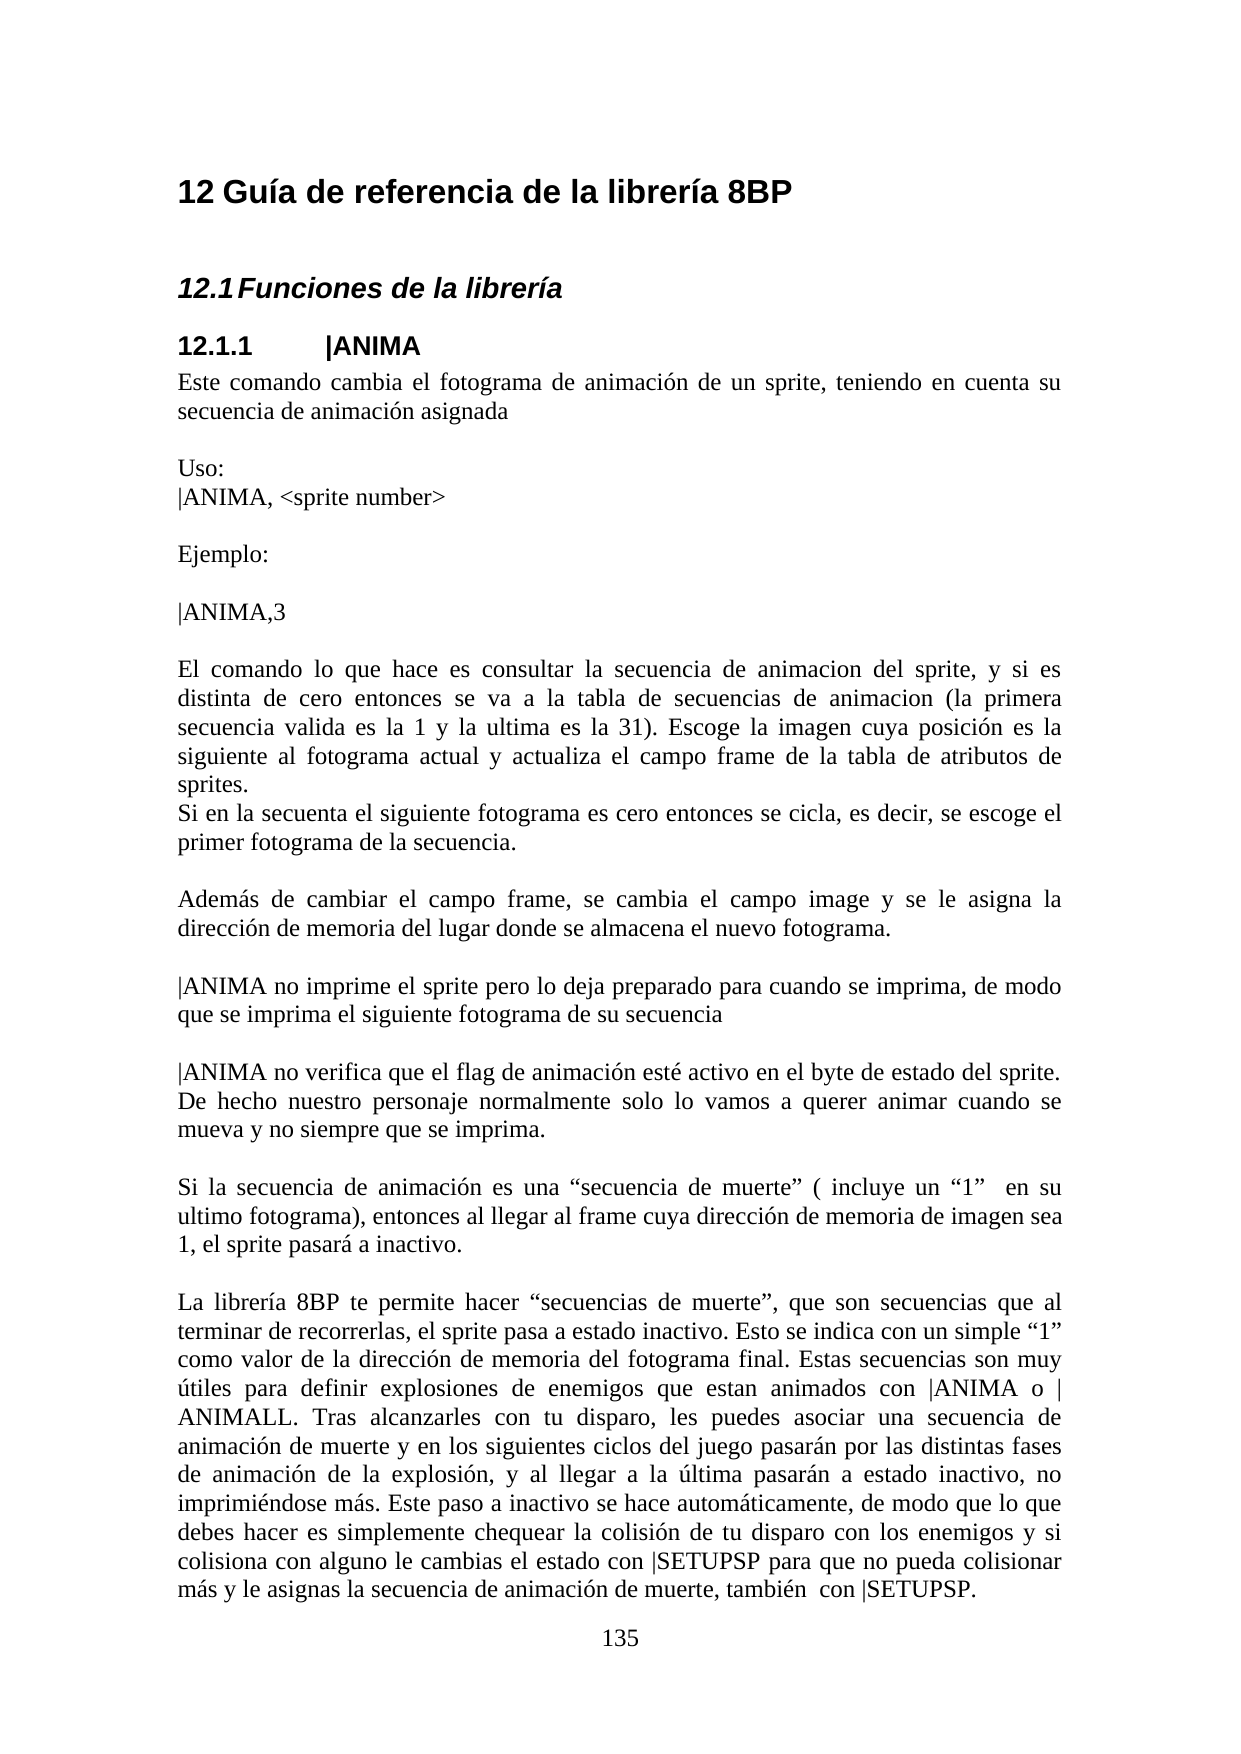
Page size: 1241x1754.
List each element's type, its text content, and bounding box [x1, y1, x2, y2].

text Este comando cambia el fotograma de animación de un sprite, teniendo en cuenta su secuencia de animación asignada [177, 367, 1063, 424]
text Uso: [177, 453, 1063, 482]
subtitle Funciones de la librería [177, 271, 1063, 304]
text La librería 8BP te permite hacer “secuencias de muerte”, que son secuencias que al terminar de recorrerlas, el sprite pasa a estado inactivo. Esto se indica con un simple “1” como valor de la dirección de memoria del fotograma final. Estas secuencias son muy útiles para definir explosiones de enemigos que estan animados con |ANIMA o |ANIMALL. Tras alcanzarles con tu disparo, les puedes asociar una secuencia de animación de muerte y en los siguientes ciclos del juego pasarán por las distintas fases de animación de la explosión, y al llegar a la última pasarán a estado inactivo, no imprimiéndose más. Este paso a inactivo se hace automáticamente, de modo que lo que debes hacer es simplemente chequear la colisión de tu disparo con los enemigos y si colisiona con alguno le cambias el estado con |SETUPSP para que no pueda colisionar más y le asignas la secuencia de animación de muerte, también con |SETUPSP. [177, 1287, 1063, 1603]
text Si la secuencia de animación es una “secuencia de muerte” ( incluye un “1” en su ultimo fotograma), entonces al llegar al frame cuya dirección de memoria de imagen sea 1, el sprite pasará a inactivo. [177, 1172, 1063, 1258]
text El comando lo que hace es consultar la secuencia de animacion del sprite, y si es distinta de cero entonces se va a la tabla de secuencias de animacion (la primera secuencia valida es la 1 y la ultima es la 31). Escoge la imagen cuya posición es la siguiente al fotograma actual y actualiza el campo frame de la tabla de atributos de sprites. [177, 654, 1063, 798]
text |ANIMA, <sprite number> [177, 482, 1063, 511]
text |ANIMA,3 [177, 597, 1063, 626]
subtitle Guía de referencia de la librería 8BP [177, 173, 1063, 211]
subtitle |ANIMA [177, 329, 1063, 361]
text Además de cambiar el campo frame, se cambia el campo image y se le asigna la dirección de memoria del lugar donde se almacena el nuevo fotograma. [177, 884, 1063, 942]
text |ANIMA no verifica que el flag de animación esté activo en el byte de estado del sprite. De hecho nuestro personaje normalmente solo lo vamos a querer animar cuando se mueva y no siempre que se imprima. [177, 1057, 1063, 1143]
text |ANIMA no imprime el sprite pero lo deja preparado para cuando se imprima, de modo que se imprima el siguiente fotograma de su secuencia [177, 971, 1063, 1028]
text Ejemplo: [177, 539, 1063, 568]
text Si en la secuenta el siguiente fotograma es cero entonces se cicla, es decir, se escoge el primer fotograma de la secuencia. [177, 798, 1063, 856]
